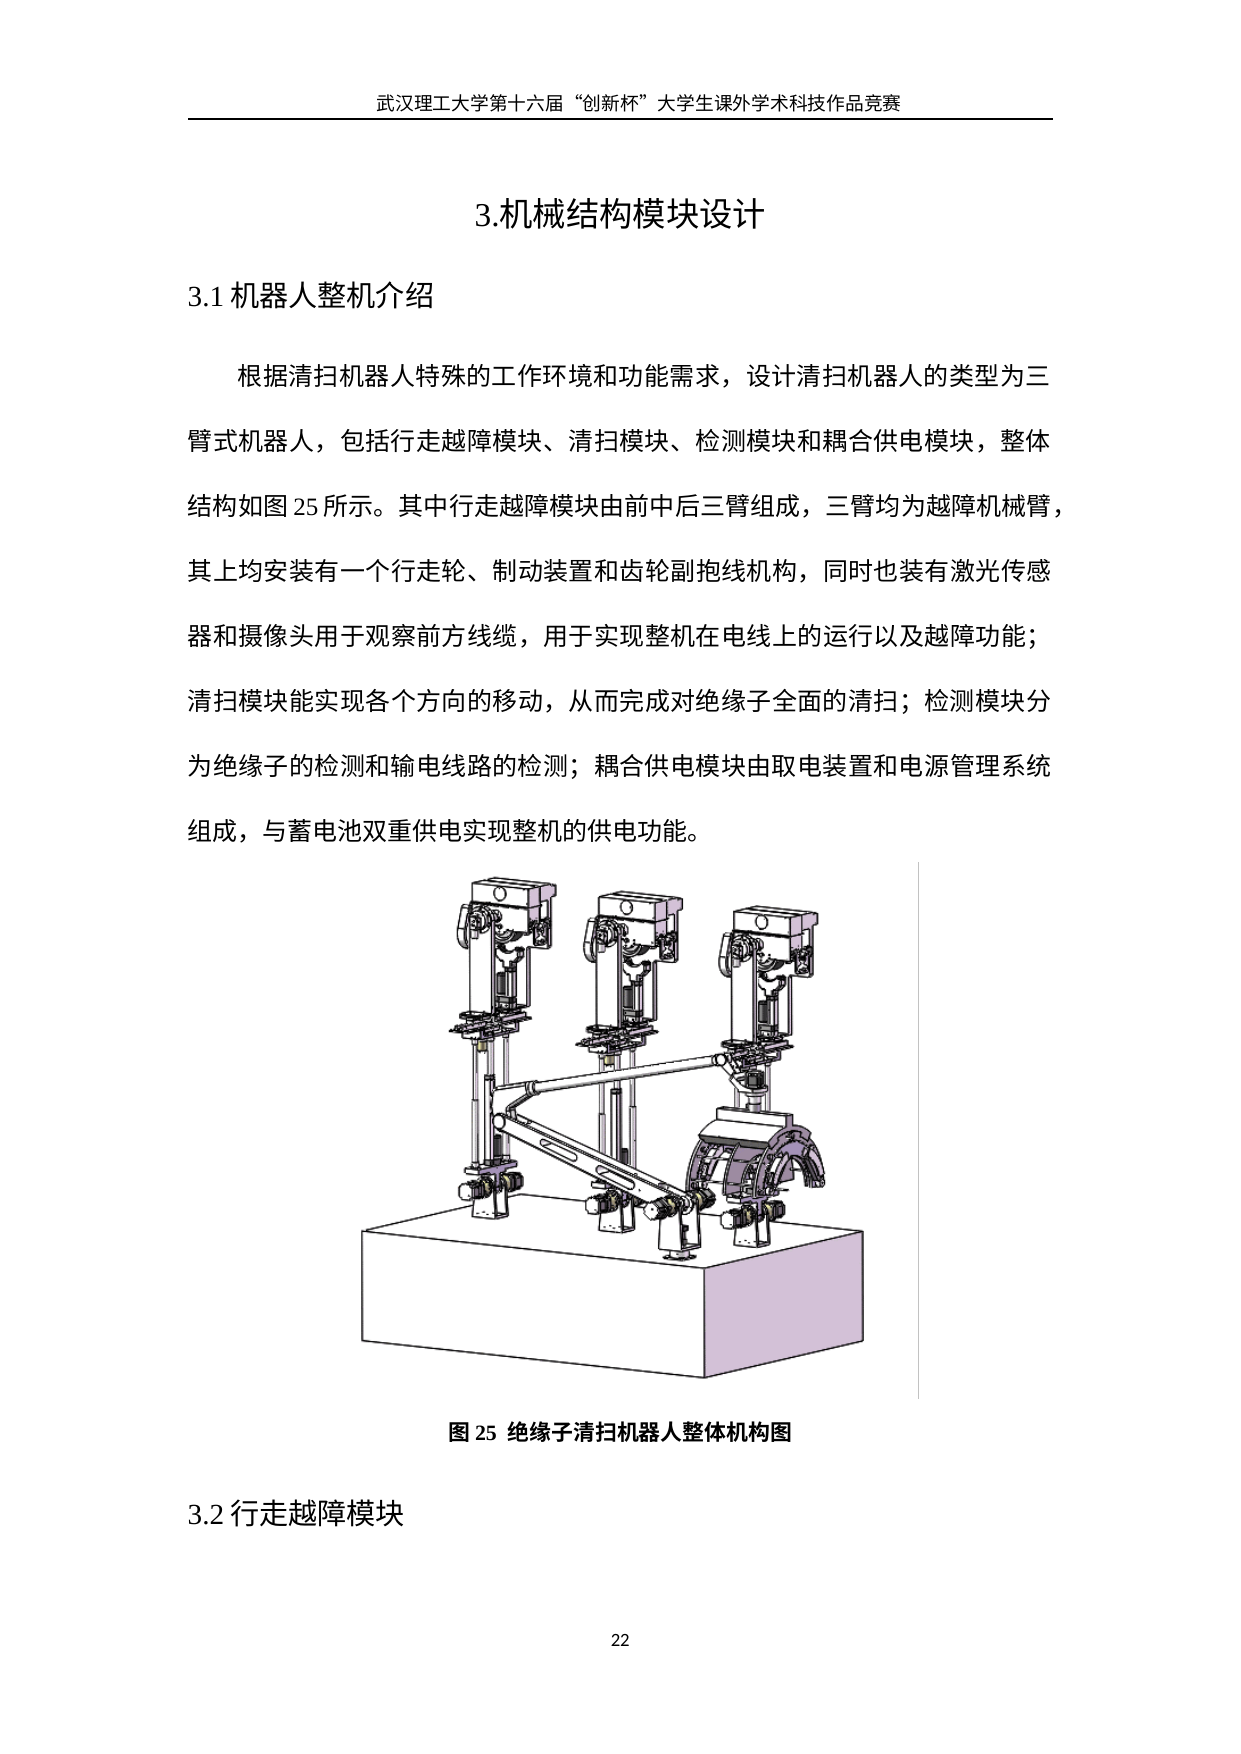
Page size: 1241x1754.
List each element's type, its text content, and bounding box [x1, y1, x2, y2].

picture [317, 862, 923, 1399]
text 根据清扫机器人特殊的工作环境和功能需求，设计清扫机器人的类型为三臂式机器人，包括行走越障模块、清扫模块、检测模块和耦合供电模块，整体结构如图25所示。其中行走越障模块由前中后三臂组成，三臂均为越障机械臂，其上均安装有一个行走轮、制动装置和齿轮副抱线机构，同时也装有激光传感器和摄像头用于观察前方线缆，用于实现整机在电线上的运行以及越障功能；清扫模块能实现各个方向的移动，从而完成对绝缘子全面的清扫；检测模块分为绝缘子的检测和输电线路的检测；耦合供电模块由取电装置和电源管理系统组成，与蓄电池双重供电实现整机的供电功能。 [187, 342, 1053, 862]
text 3.2行走越障模块 [187, 1479, 1053, 1544]
text 3.1机器人整机介绍 [187, 261, 1053, 326]
text 图25 绝缘子清扫机器人整体机构图 [187, 1415, 1053, 1447]
text 3.机械结构模块设计 [187, 180, 1053, 245]
